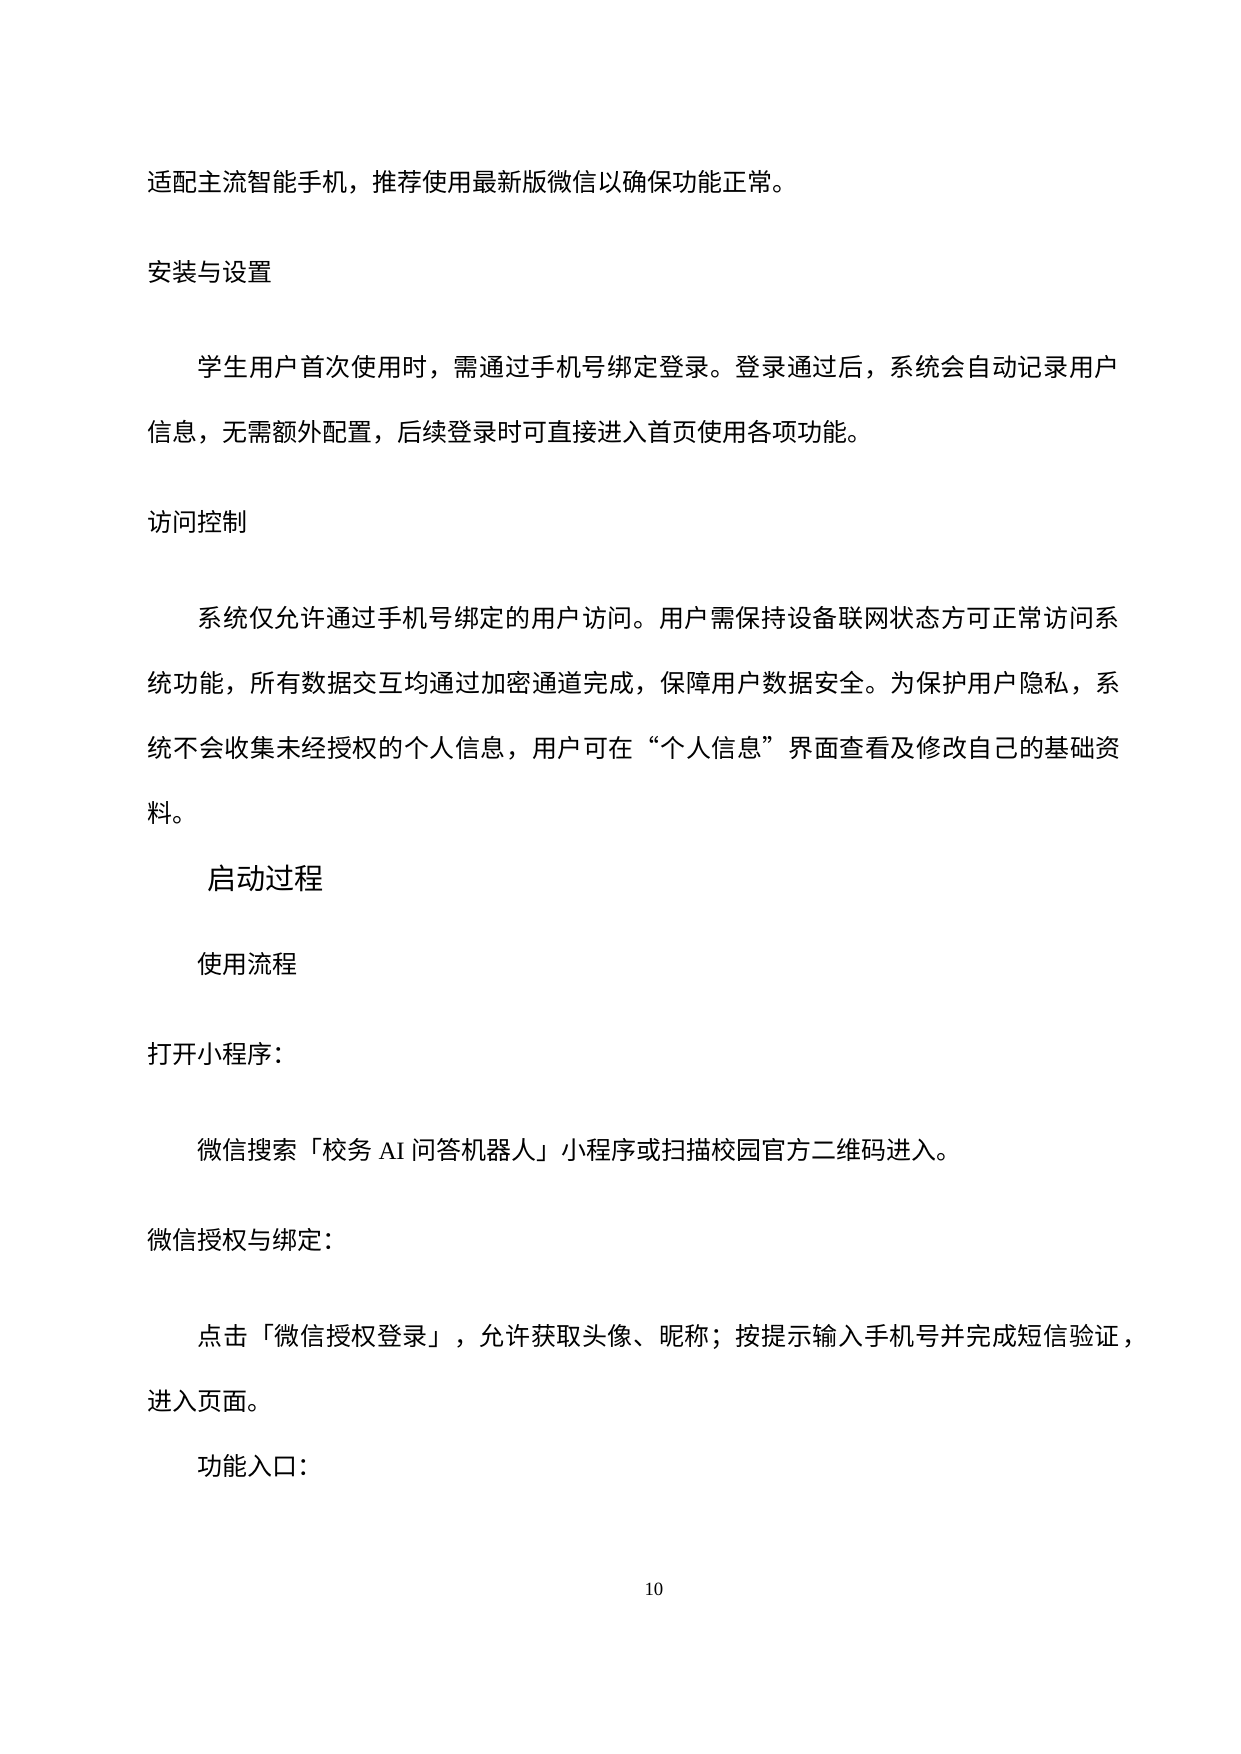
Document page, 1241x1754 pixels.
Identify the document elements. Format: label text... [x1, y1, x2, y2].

subtitle 访问控制 [148, 488, 1122, 553]
text 学生用户首次使用时，需通过手机号绑定登录。登录通过后，系统会自动记录用户信息，无需额外配置，后续登录时可直接进入首页使用各项功能。 [148, 333, 1122, 463]
text 点击「微信授权登录」，允许获取头像、昵称；按提示输入手机号并完成短信验证，进入页面。 [148, 1302, 1122, 1432]
subtitle 打开小程序： [148, 1020, 1122, 1085]
text 微信搜索「校务 AI 问答机器人」小程序或扫描校园官方二维码进入。 [148, 1116, 1122, 1181]
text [148, 148, 1122, 213]
subtitle 安装与设置 [148, 238, 1122, 303]
text 系统仅允许通过手机号绑定的用户访问。用户需保持设备联网状态方可正常访问系统功能，所有数据交互均通过加密通道完成，保障用户数据安全。为保护用户隐私，系统不会收集未经授权的个人信息，用户可在“个人信息”界面查看及修改自己的基础资料。 [148, 584, 1122, 844]
subtitle 启动过程 [207, 844, 1122, 909]
text 使用流程 [148, 930, 1122, 995]
subtitle 微信授权与绑定： [148, 1206, 1122, 1271]
text 功能入口： [148, 1432, 1122, 1497]
